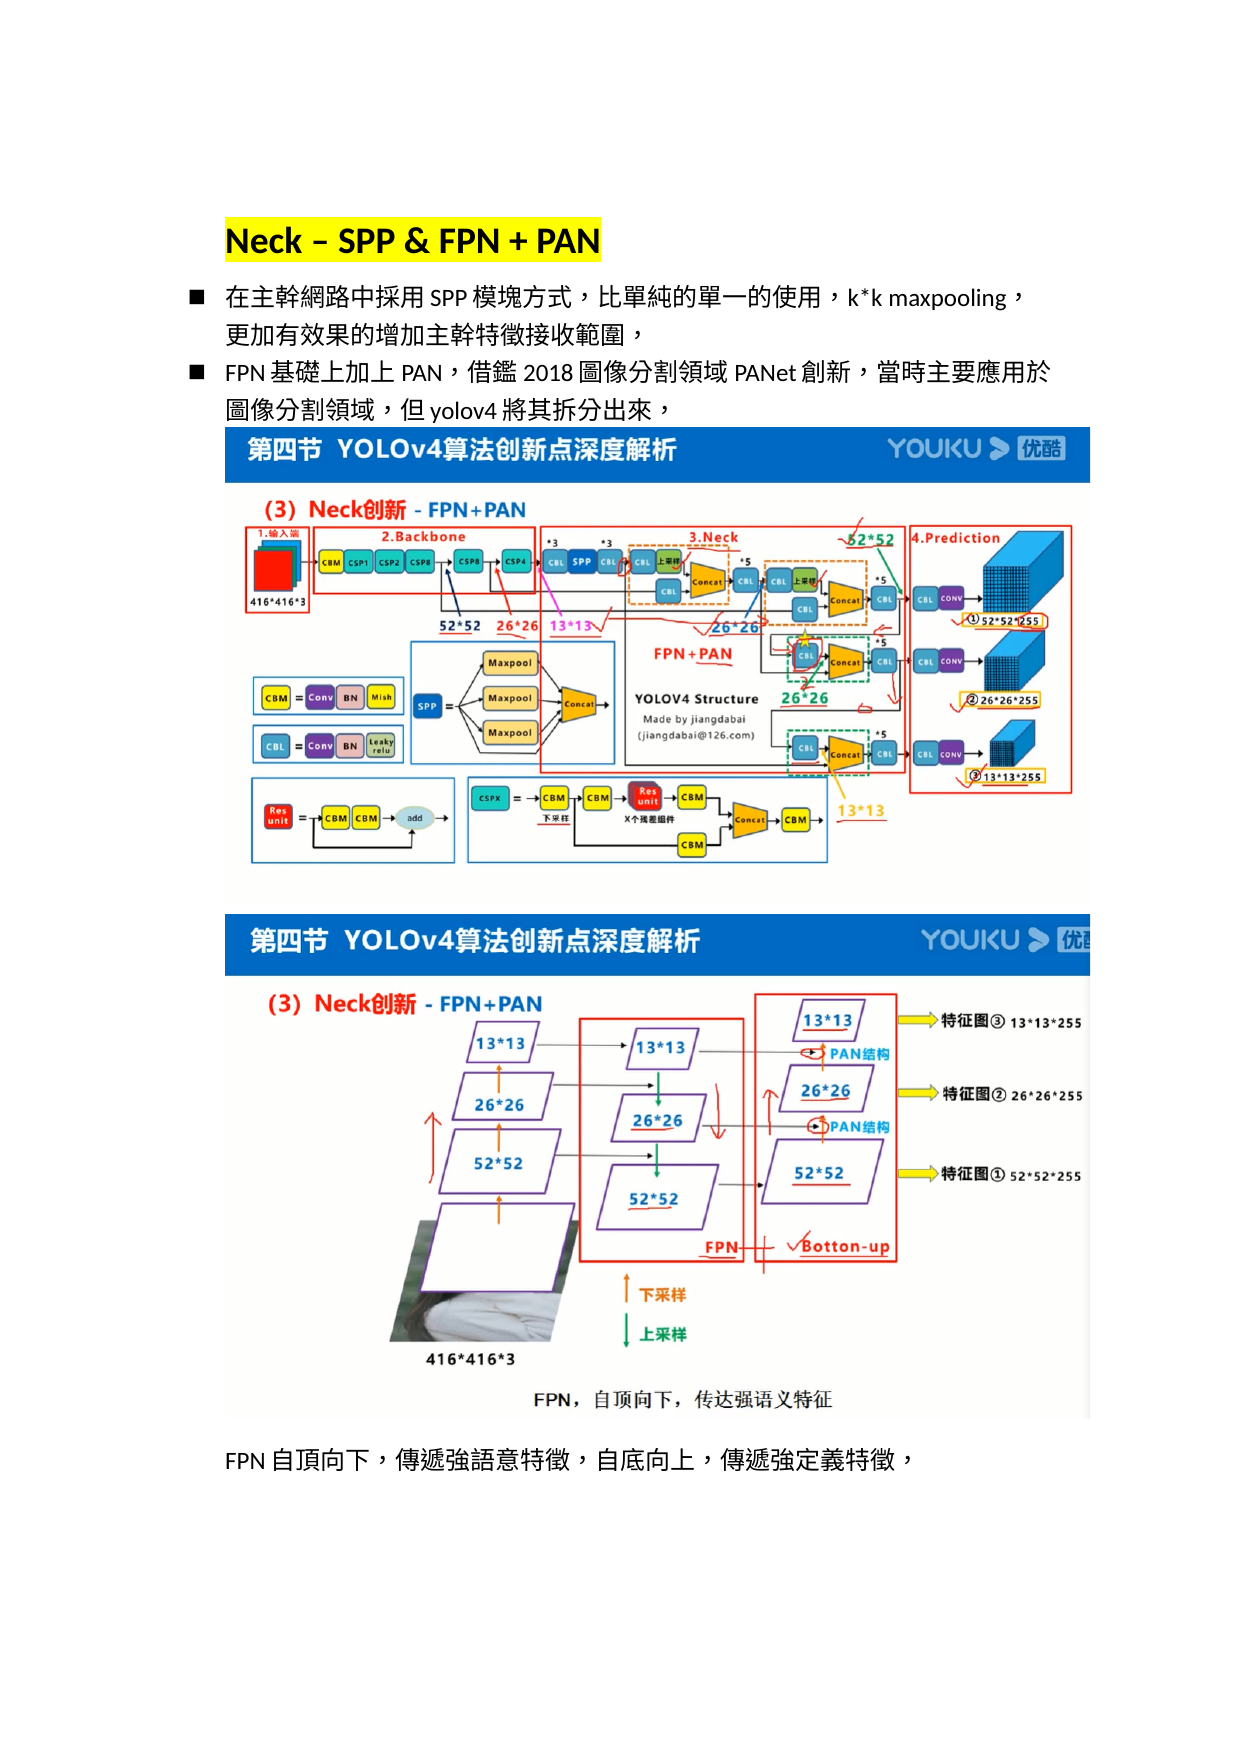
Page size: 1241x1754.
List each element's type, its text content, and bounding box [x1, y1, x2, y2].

list 在主幹網路中採用SPP模塊方式，比單純的單一的使用，k*k maxpooling，更加有效果的增加主幹特徵接收範圍， [187, 277, 1053, 352]
list FPN基礎上加上PAN，借鑑2018圖像分割領域PANet創新，當時主要應用於圖像分割領域，但yolov4將其拆分出來， [187, 352, 1053, 427]
picture [225, 427, 1091, 904]
list FPN自頂向下，傳遞強語意特徵，自底向上，傳遞強定義特徵， [225, 1439, 1053, 1477]
text Neck – SPP & FPN + PAN [225, 202, 1053, 277]
picture [225, 914, 1091, 1419]
